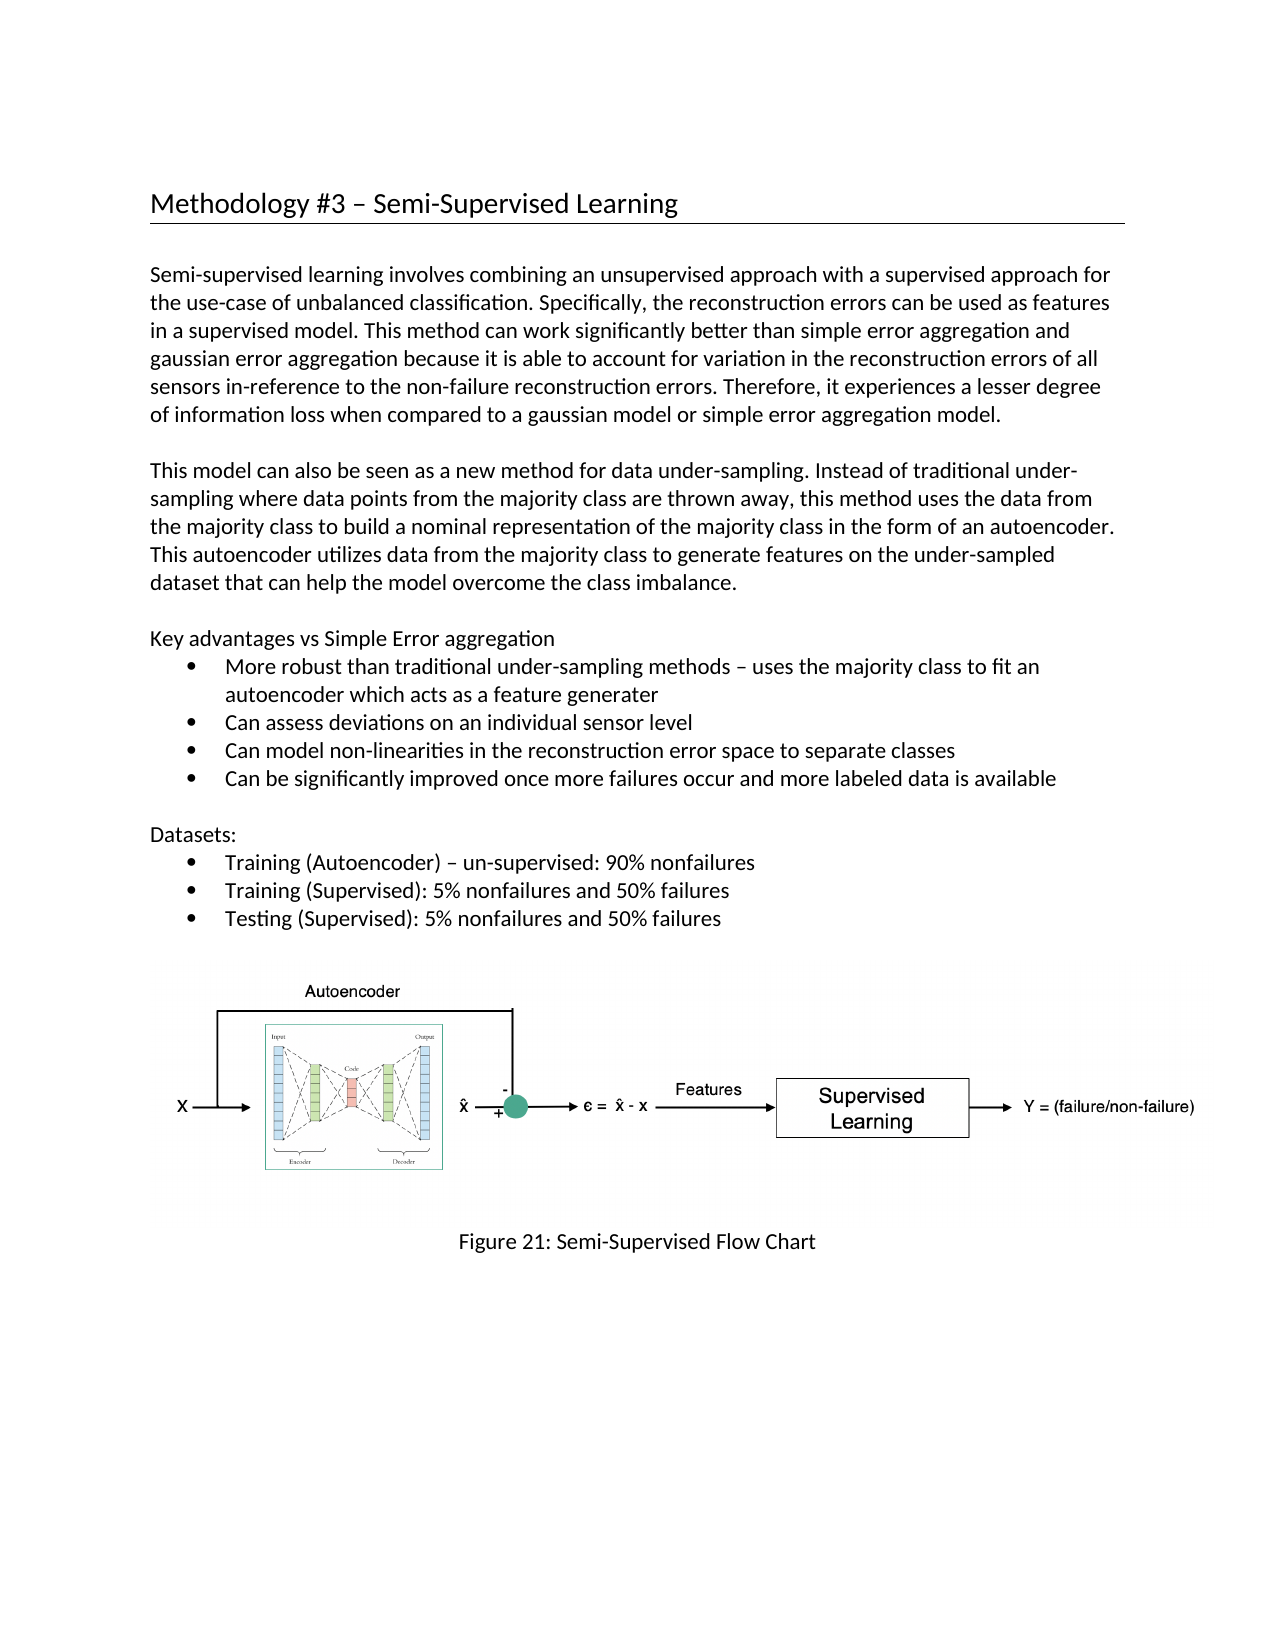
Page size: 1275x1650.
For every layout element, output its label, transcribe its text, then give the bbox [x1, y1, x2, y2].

text This model can also be seen as a new method for data under-sampling. Instead of traditional under-sampling where data points from the majority class are thrown away, this method uses the data from the majority class to build a nominal representation of the majority class in the form of an autoencoder. This autoencoder utilizes data from the majority class to generate features on the under-sampled dataset that can help the model overcome the class imbalance. [150, 456, 1125, 596]
list More robust than traditional under-sampling methods – uses the majority class to fit an autoencoder which acts as a feature generater [187, 652, 1125, 708]
list Training (Autoencoder) – un-supervised: 90% nonfailures [187, 848, 1125, 876]
list Can model non-linearities in the reconstruction error space to separate classes [187, 736, 1125, 764]
picture [150, 960, 1214, 1228]
text Semi-supervised learning involves combining an unsupervised approach with a supervised approach for the use-case of unbalanced classification. Specifically, the reconstruction errors can be used as features in a supervised model. This method can work significantly better than simple error aggregation and gaussian error aggregation because it is able to account for variation in the reconstruction errors of all sensors in-reference to the non-failure reconstruction errors. Therefore, it experiences a lesser degree of information loss when compared to a gaussian model or simple error aggregation model. [150, 260, 1125, 428]
text Figure 21: Semi-Supervised Flow Chart [150, 1228, 1125, 1255]
list Testing (Supervised): 5% nonfailures and 50% failures [187, 904, 1125, 932]
list Training (Supervised): 5% nonfailures and 50% failures [187, 876, 1125, 904]
text Key advantages vs Simple Error aggregation [150, 624, 1125, 652]
text Methodology #3 – Semi-Supervised Learning [150, 186, 1125, 223]
list Can be significantly improved once more failures occur and more labeled data is available [187, 764, 1125, 792]
list Can assess deviations on an individual sensor level [187, 708, 1125, 736]
text Datasets: [150, 820, 1125, 848]
